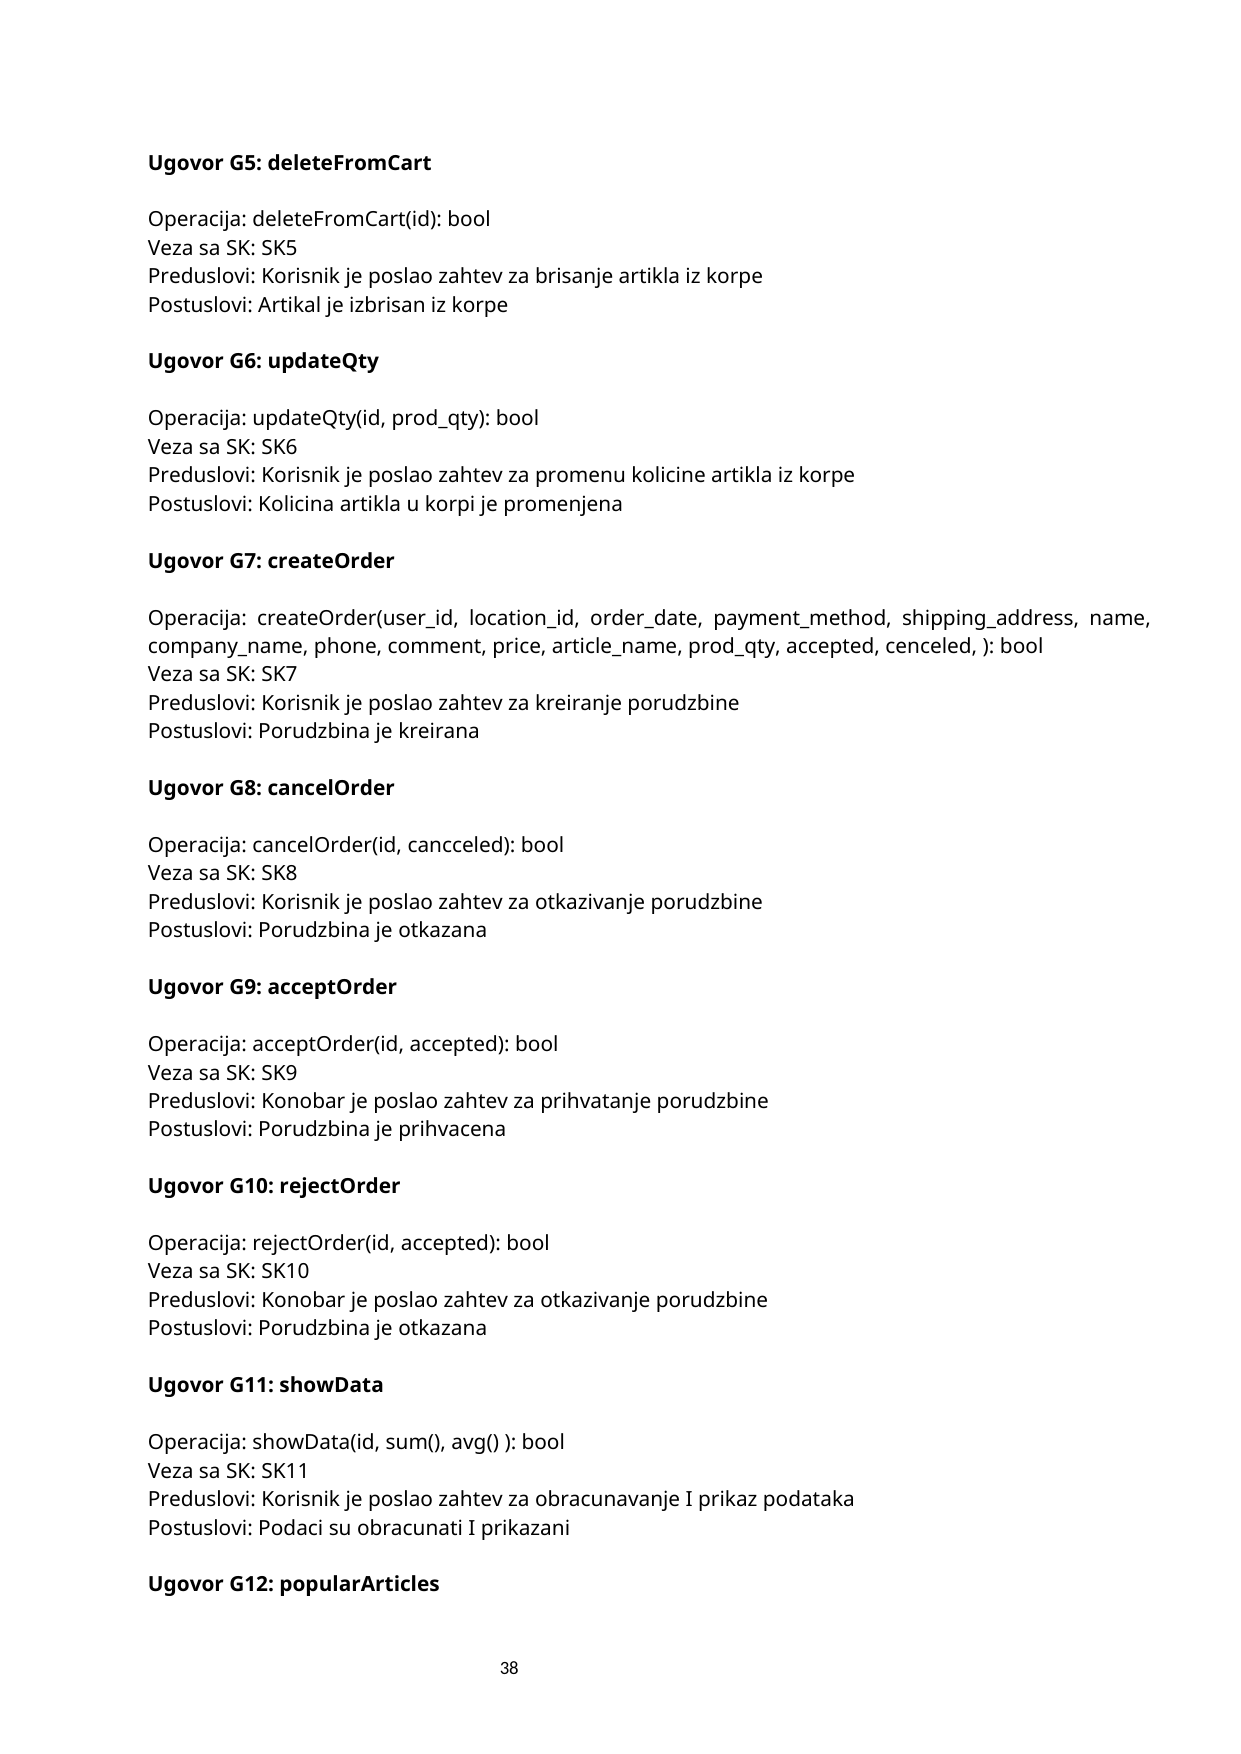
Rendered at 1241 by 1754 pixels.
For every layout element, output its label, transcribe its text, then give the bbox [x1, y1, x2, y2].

list Preduslovi: Korisnik je poslao zahtev za kreiranje porudzbine [148, 688, 1152, 716]
list Ugovor G7: createOrder [148, 546, 1152, 574]
list Operacija: rejectOrder(id, accepted): bool [148, 1228, 1152, 1257]
list Operacija: cancelOrder(id, cancceled): bool [148, 830, 1152, 858]
list Postuslovi: Porudzbina je otkazana [148, 915, 1152, 944]
list Preduslovi: Korisnik je poslao zahtev za promenu kolicine artikla iz korpe [148, 460, 1152, 489]
list Veza sa SK: SK7 [148, 659, 1152, 688]
list Operacija: createOrder(user_id, location_id, order_date, payment_method, shipping_address, name, company_name, phone, comment, price, article_name, prod_qty, accepted, cenceled, ): bool [148, 603, 1152, 659]
list Operacija: deleteFromCart(id): bool [148, 204, 1152, 233]
list Postuslovi: Porudzbina je kreirana [148, 716, 1152, 745]
list Ugovor G9: acceptOrder [148, 972, 1152, 1001]
list Preduslovi: Korisnik je poslao zahtev za brisanje artikla iz korpe [148, 261, 1152, 290]
list Operacija: showData(id, sum(), avg() ): bool [148, 1427, 1152, 1456]
list Postuslovi: Kolicina artikla u korpi je promenjena [148, 489, 1152, 517]
list Ugovor G6: updateQty [148, 347, 1152, 375]
list Operacija: acceptOrder(id, accepted): bool [148, 1029, 1152, 1058]
list Postuslovi: Porudzbina je prihvacena [148, 1114, 1152, 1143]
list Preduslovi: Konobar je poslao zahtev za prihvatanje porudzbine [148, 1086, 1152, 1114]
list Veza sa SK: SK11 [148, 1456, 1152, 1484]
list Veza sa SK: SK10 [148, 1257, 1152, 1285]
list Ugovor G11: showData [148, 1370, 1152, 1399]
list Ugovor G5: deleteFromCart [148, 148, 1152, 176]
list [148, 1513, 1152, 1541]
list Ugovor G10: rejectOrder [148, 1171, 1152, 1200]
list Postuslovi: Artikal je izbrisan iz korpe [148, 290, 1152, 318]
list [148, 1484, 1152, 1513]
list Veza sa SK: SK9 [148, 1058, 1152, 1086]
list Veza sa SK: SK8 [148, 858, 1152, 887]
list Preduslovi: Korisnik je poslao zahtev za otkazivanje porudzbine [148, 887, 1152, 915]
list Veza sa SK: SK6 [148, 432, 1152, 460]
list Veza sa SK: SK5 [148, 233, 1152, 261]
list Ugovor G12: popularArticles [148, 1569, 1152, 1598]
list Ugovor G8: cancelOrder [148, 773, 1152, 802]
list Operacija: updateQty(id, prod_qty): bool [148, 403, 1152, 432]
list Postuslovi: Porudzbina je otkazana [148, 1313, 1152, 1342]
list Preduslovi: Konobar je poslao zahtev za otkazivanje porudzbine [148, 1285, 1152, 1313]
